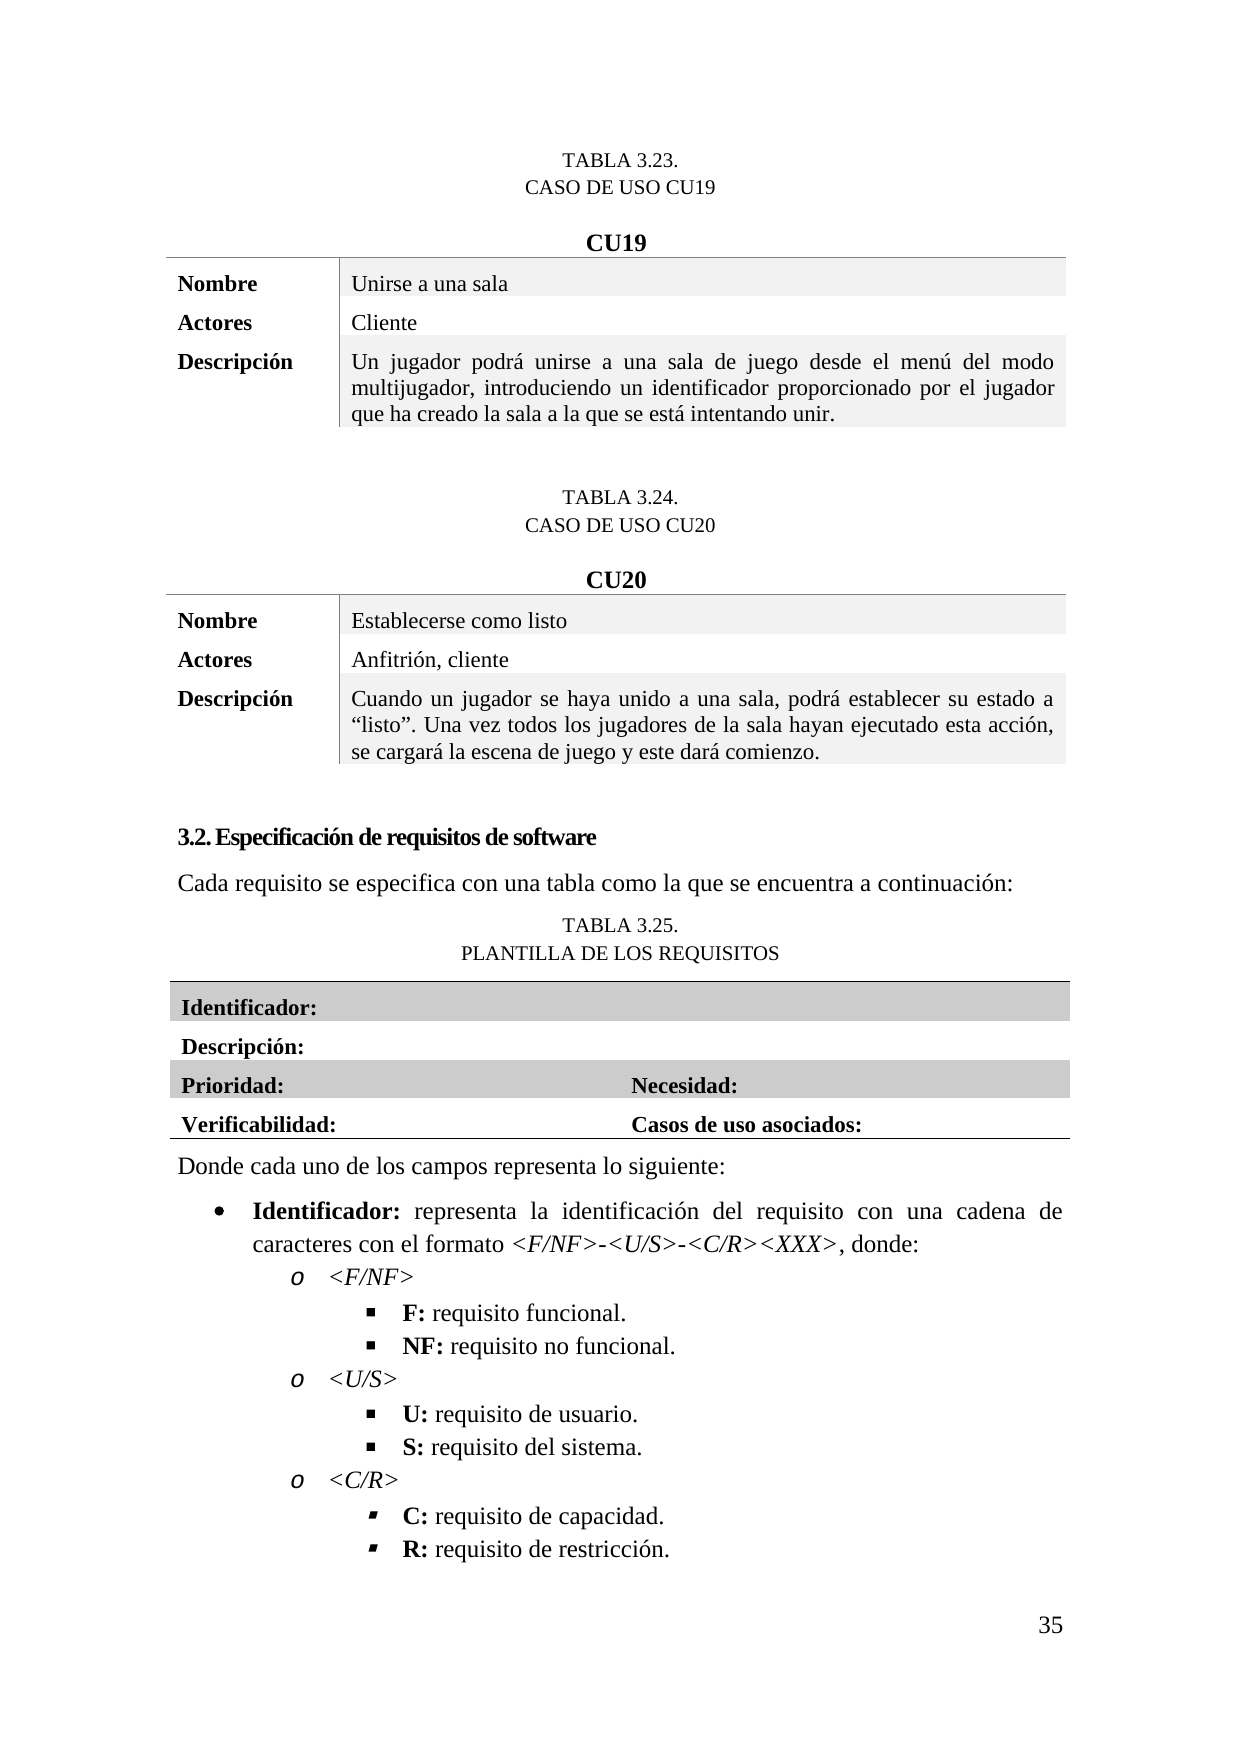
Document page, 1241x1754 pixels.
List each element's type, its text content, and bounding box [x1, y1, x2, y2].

list <U/S> [290, 1364, 1063, 1395]
list R: requisito de restricción. [365, 1534, 1063, 1563]
table_cell Descripción: [170, 1021, 1070, 1060]
table_header CU20 [166, 553, 1066, 594]
text Tabla 3.24. Caso de uso CU20 [177, 485, 1063, 537]
table_cell Descripción [166, 335, 339, 427]
table_header CU19 [166, 215, 1066, 257]
table_cell Verificabilidad: [170, 1099, 620, 1137]
table_cell Un jugador podrá unirse a una sala de juego desde el menú del modo multijugador, introduciendo un identificador proporcionado por el jugador que ha creado la sala a la que se está intentando unir. [340, 335, 1066, 427]
table_cell Nombre [166, 258, 339, 296]
table_cell Cliente [340, 296, 1066, 335]
list C: requisito de capacidad. [365, 1501, 1063, 1529]
list U: requisito de usuario. [365, 1399, 1063, 1428]
list <C/R> [290, 1465, 1063, 1496]
list <F/NF> [290, 1262, 1063, 1293]
table_cell Actores [166, 296, 339, 335]
text Donde cada uno de los campos representa lo siguiente: [177, 1151, 1063, 1180]
list F: requisito funcional. [365, 1298, 1063, 1327]
table_cell Casos de uso asociados: [620, 1099, 1070, 1137]
text Cada requisito se especifica con una tabla como la que se encuentra a continuación: [177, 868, 1063, 896]
table_cell Prioridad: [170, 1060, 620, 1098]
table_cell Establecerse como listo [340, 595, 1066, 634]
table_cell Necesidad: [620, 1060, 1070, 1098]
list Especificación de requisitos de software [177, 822, 1063, 851]
table_cell Actores [166, 634, 339, 673]
list NF: requisito no funcional. [365, 1331, 1063, 1360]
table_cell Cuando un jugador se haya unido a una sala, podrá establecer su estado a “listo”. Una vez todos los jugadores de la sala hayan ejecutado esta acción, se cargará la escena de juego y este dará comienzo. [340, 673, 1066, 764]
table_cell Descripción [166, 673, 339, 764]
table_cell Anfitrión, cliente [340, 634, 1066, 673]
text Tabla 3.23. Caso de uso CU19 [177, 148, 1063, 199]
list S: requisito del sistema. [365, 1432, 1063, 1461]
table_cell Unirse a una sala [340, 258, 1066, 296]
table_header Identificador: [170, 982, 1070, 1021]
list Identificador: representa la identificación del requisito con una cadena de caracteres con el formato <F/NF>-<U/S>-<C/R><XXX>, donde: [215, 1196, 1063, 1258]
table_cell Nombre [166, 595, 339, 634]
text Tabla 3.25. Plantilla de los Requisitos [177, 913, 1063, 965]
